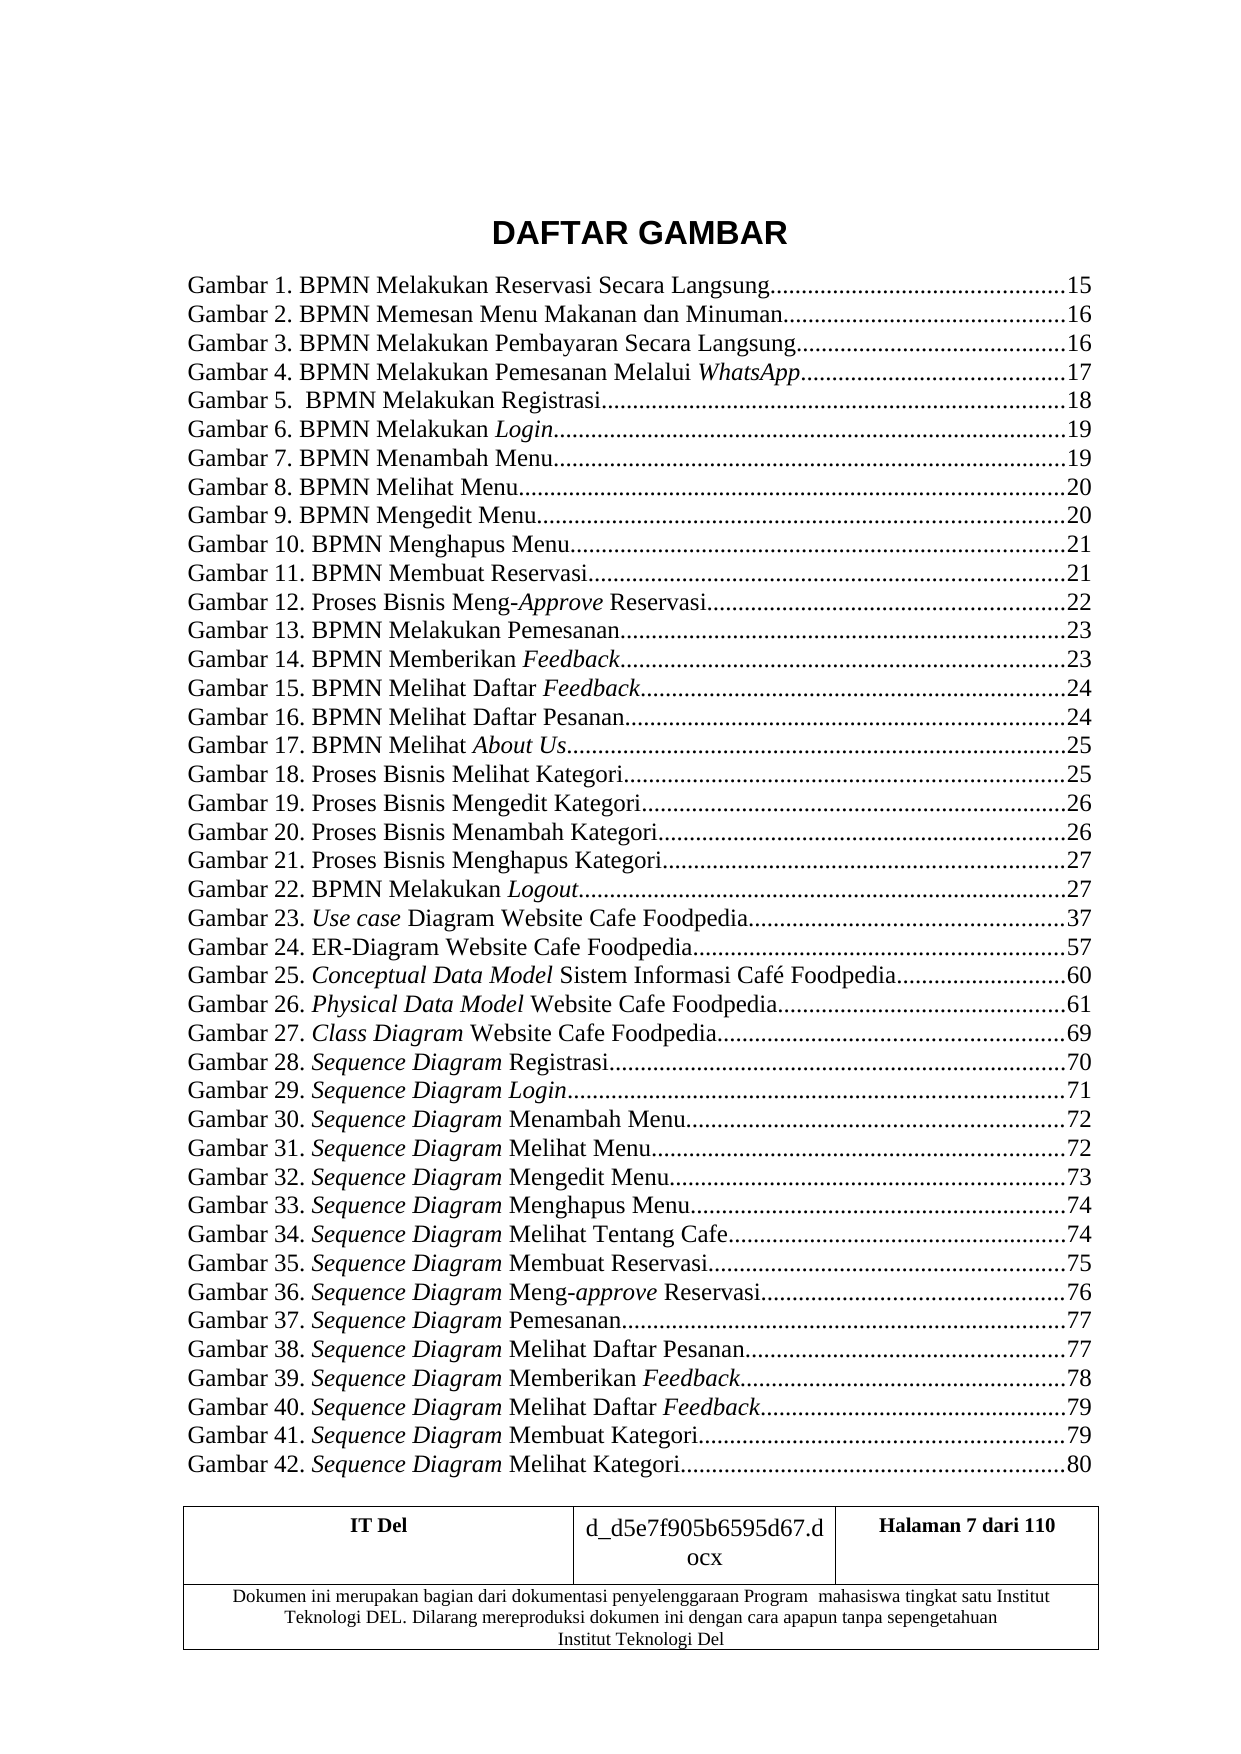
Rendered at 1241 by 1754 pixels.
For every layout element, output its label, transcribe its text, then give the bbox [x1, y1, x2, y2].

text Gambar 32. Sequence Diagram Mengedit Menu 73 [187, 1162, 1092, 1190]
text Gambar 40. Sequence Diagram Melihat Daftar Feedback 79 [187, 1392, 1092, 1420]
text Gambar 25. Conceptual Data Model Sistem Informasi Café Foodpedia 60 [187, 960, 1092, 989]
text Gambar 39. Sequence Diagram Memberikan Feedback 78 [187, 1363, 1092, 1392]
text Gambar 42. Sequence Diagram Melihat Kategori 80 [187, 1449, 1092, 1478]
text Gambar 4. BPMN Melakukan Pemesanan Melalui WhatsApp 17 [187, 357, 1092, 385]
text Gambar 19. Proses Bisnis Mengedit Kategori 26 [187, 788, 1092, 817]
text DAFTAR GAMBAR [187, 213, 1092, 251]
text Gambar 6. BPMN Melakukan Login 19 [187, 414, 1092, 443]
text Gambar 33. Sequence Diagram Menghapus Menu 74 [187, 1190, 1092, 1219]
text Gambar 36. Sequence Diagram Meng-approve Reservasi 76 [187, 1277, 1092, 1305]
text Gambar 30. Sequence Diagram Menambah Menu 72 [187, 1104, 1092, 1133]
text Gambar 11. BPMN Membuat Reservasi 21 [187, 558, 1092, 587]
text Gambar 2. BPMN Memesan Menu Makanan dan Minuman 16 [187, 299, 1092, 328]
text Gambar 13. BPMN Melakukan Pemesanan 23 [187, 615, 1092, 644]
text Gambar 28. Sequence Diagram Registrasi 70 [187, 1047, 1092, 1075]
text Gambar 27. Class Diagram Website Cafe Foodpedia 69 [187, 1018, 1092, 1047]
text Gambar 18. Proses Bisnis Melihat Kategori 25 [187, 759, 1092, 788]
text Gambar 37. Sequence Diagram Pemesanan 77 [187, 1305, 1092, 1334]
text Gambar 22. BPMN Melakukan Logout 27 [187, 874, 1092, 903]
text Gambar 34. Sequence Diagram Melihat Tentang Cafe 74 [187, 1219, 1092, 1248]
text Gambar 7. BPMN Menambah Menu 19 [187, 443, 1092, 472]
text Gambar 23. Use case Diagram Website Cafe Foodpedia 37 [187, 903, 1092, 932]
text Gambar 24. ER-Diagram Website Cafe Foodpedia 57 [187, 932, 1092, 960]
text Gambar 17. BPMN Melihat About Us 25 [187, 730, 1092, 759]
text Gambar 38. Sequence Diagram Melihat Daftar Pesanan 77 [187, 1334, 1092, 1363]
text Gambar 8. BPMN Melihat Menu 20 [187, 472, 1092, 500]
text Gambar 10. BPMN Menghapus Menu 21 [187, 529, 1092, 558]
text Gambar 31. Sequence Diagram Melihat Menu 72 [187, 1133, 1092, 1162]
text Gambar 41. Sequence Diagram Membuat Kategori 79 [187, 1420, 1092, 1449]
text Gambar 35. Sequence Diagram Membuat Reservasi 75 [187, 1248, 1092, 1277]
text Gambar 16. BPMN Melihat Daftar Pesanan 24 [187, 702, 1092, 730]
text Gambar 26. Physical Data Model Website Cafe Foodpedia 61 [187, 989, 1092, 1018]
text Gambar 14. BPMN Memberikan Feedback 23 [187, 644, 1092, 673]
text Gambar 29. Sequence Diagram Login 71 [187, 1075, 1092, 1104]
text Gambar 20. Proses Bisnis Menambah Kategori 26 [187, 817, 1092, 845]
text Gambar 12. Proses Bisnis Meng-Approve Reservasi 22 [187, 587, 1092, 615]
text Gambar 21. Proses Bisnis Menghapus Kategori 27 [187, 845, 1092, 874]
text Gambar 1. BPMN Melakukan Reservasi Secara Langsung 15 [187, 270, 1092, 299]
text Gambar 9. BPMN Mengedit Menu 20 [187, 500, 1092, 529]
text Gambar 3. BPMN Melakukan Pembayaran Secara Langsung 16 [187, 328, 1092, 357]
text Gambar 5. BPMN Melakukan Registrasi 18 [187, 385, 1092, 414]
text Gambar 15. BPMN Melihat Daftar Feedback 24 [187, 673, 1092, 702]
